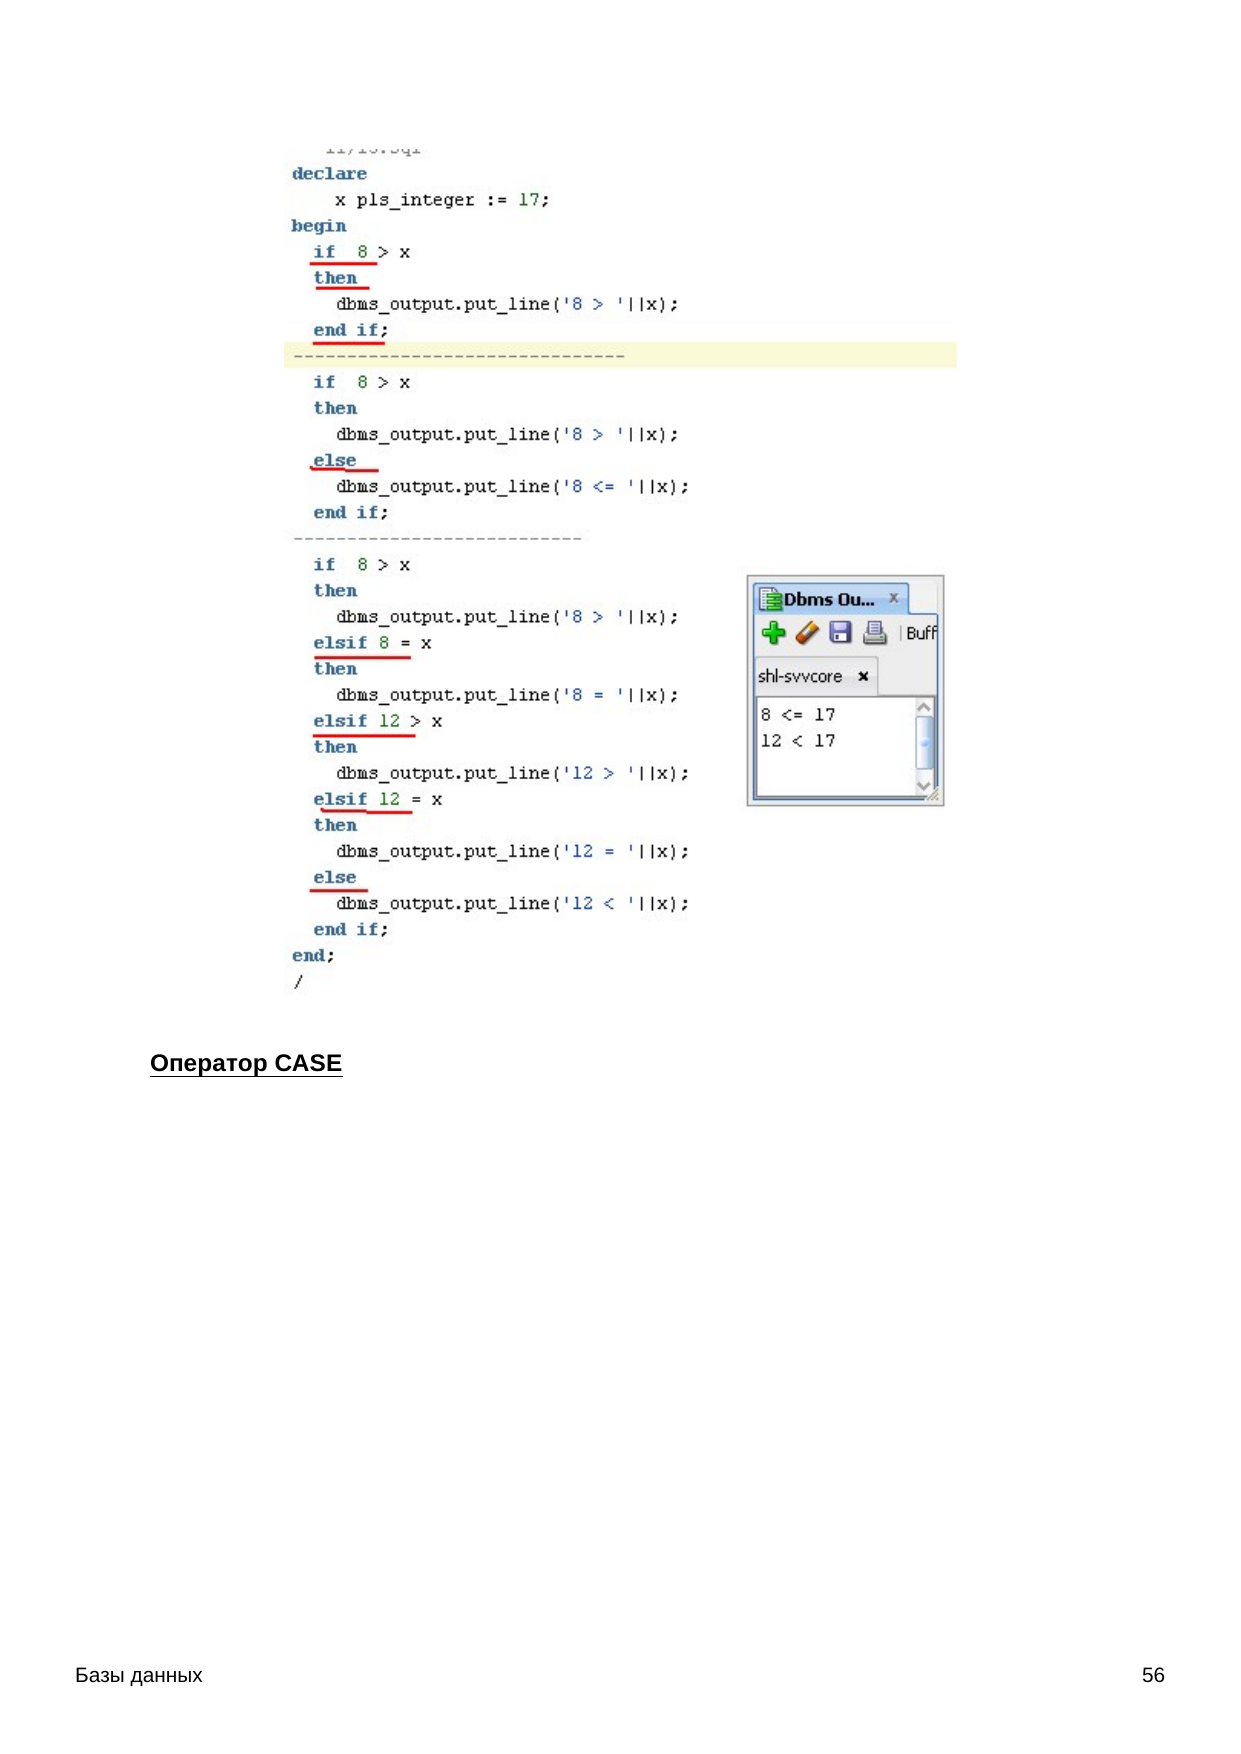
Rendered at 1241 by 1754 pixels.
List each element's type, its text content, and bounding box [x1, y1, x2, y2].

picture [284, 149, 957, 1009]
text Базы данных 56 [75, 1662, 1168, 1686]
text Оператор CASE [150, 1049, 1168, 1076]
